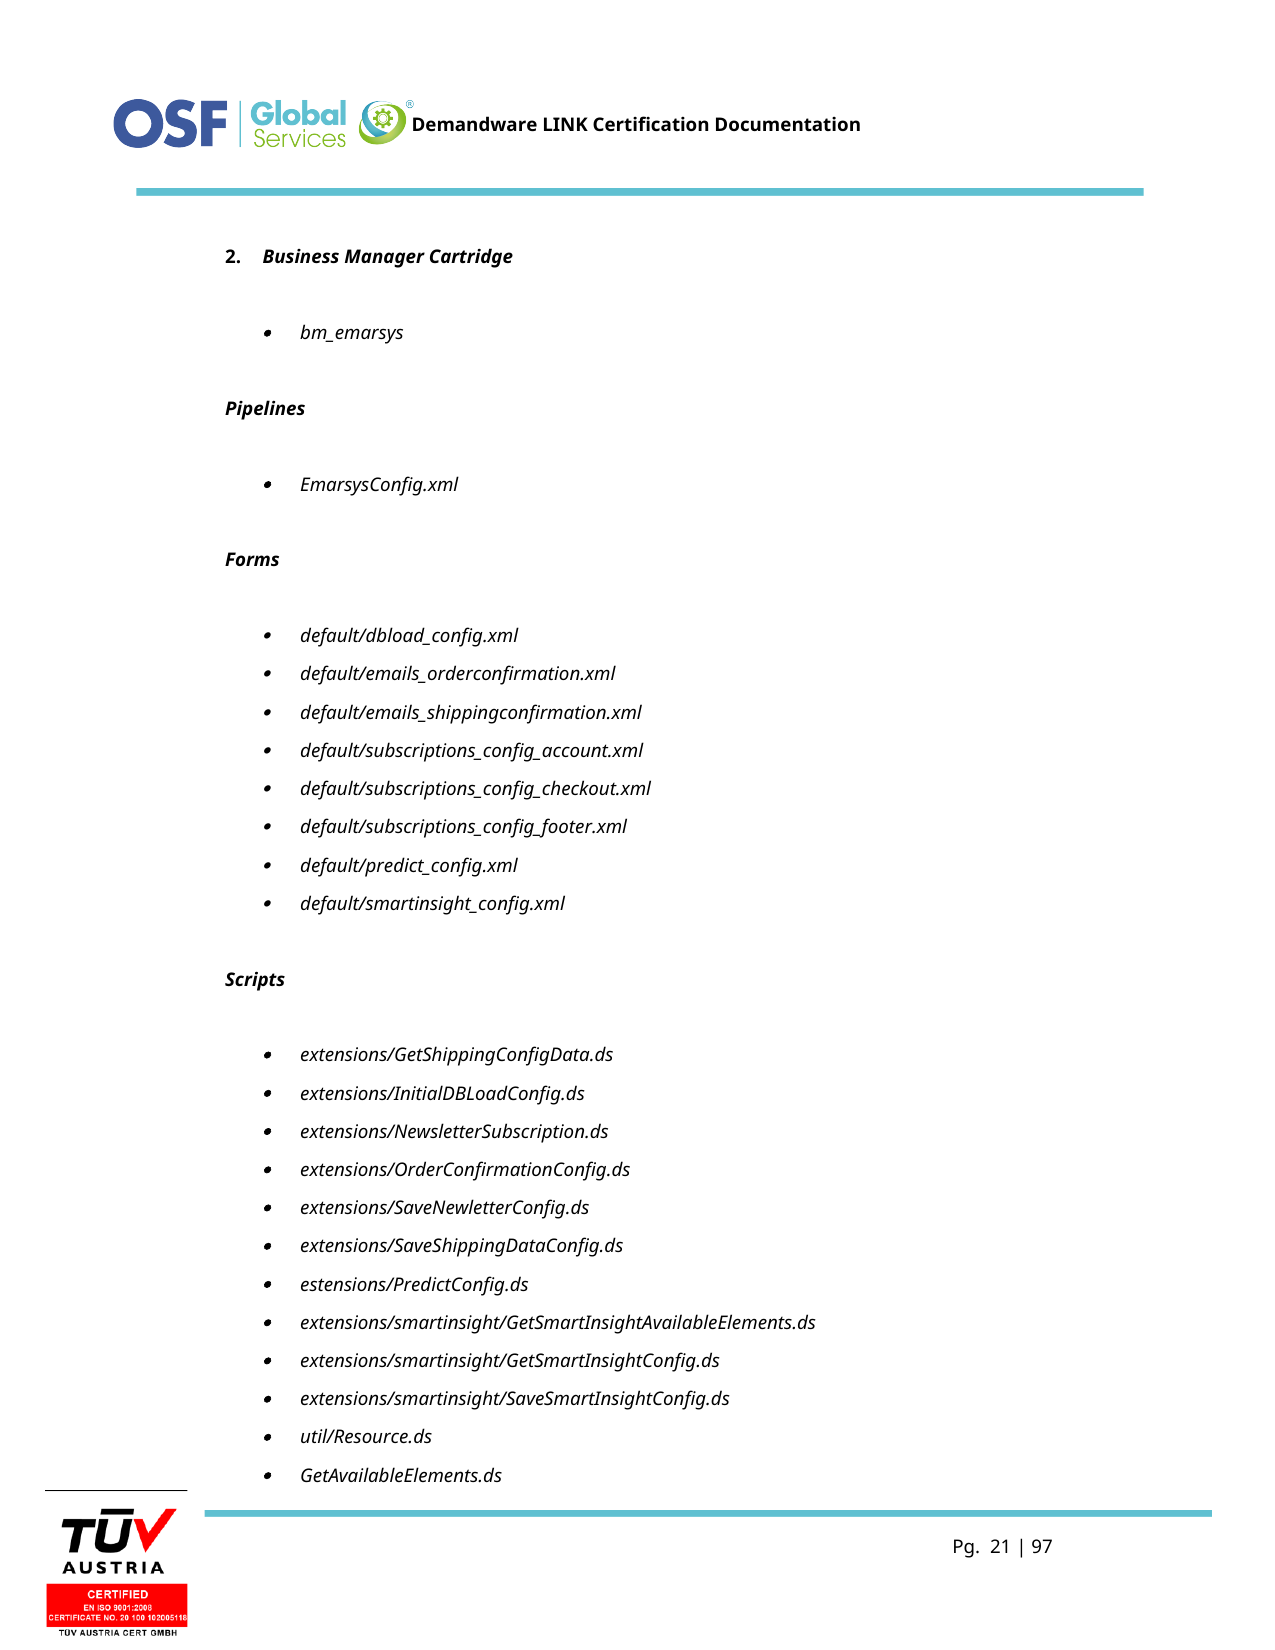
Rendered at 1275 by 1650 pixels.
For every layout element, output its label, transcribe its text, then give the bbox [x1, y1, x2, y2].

list GetAvailableElements.ds [262, 1462, 1087, 1488]
list estensions/PredictConfig.ds [262, 1271, 1087, 1296]
picture [204, 1510, 1212, 1517]
list default/subscriptions_config_account.xml [262, 737, 1087, 763]
list util/Resource.ds [262, 1424, 1087, 1449]
list extensions/NewsletterSubscription.ds [262, 1118, 1087, 1143]
list default/predict_config.xml [262, 852, 1087, 877]
list default/dbload_config.xml [262, 622, 1087, 648]
list bm_emarsys [262, 319, 1087, 345]
text Scripts [225, 966, 1087, 991]
list extensions/InitialDBLoadConfig.ds [262, 1080, 1087, 1105]
list extensions/SaveShippingDataConfig.ds [262, 1233, 1087, 1258]
picture [43, 1490, 187, 1634]
list extensions/GetShippingConfigData.ds [262, 1042, 1087, 1067]
list extensions/OrderConfirmationConfig.ds [262, 1156, 1087, 1182]
list default/subscriptions_config_footer.xml [262, 814, 1087, 839]
list default/emails_shippingconfirmation.xml [262, 699, 1087, 724]
list extensions/smartinsight/GetSmartInsightAvailableElements.ds [262, 1309, 1087, 1335]
list extensions/smartinsight/GetSmartInsightConfig.ds [262, 1347, 1087, 1373]
picture [113, 99, 414, 148]
picture [136, 188, 1144, 196]
text Forms [225, 547, 1087, 572]
text Pipelines [187, 395, 1087, 421]
list extensions/SaveNewletterConfig.ds [262, 1194, 1087, 1220]
list default/smartinsight_config.xml [262, 890, 1087, 916]
list default/emails_orderconfirmation.xml [262, 661, 1087, 686]
list default/subscriptions_config_checkout.xml [262, 775, 1087, 801]
list extensions/smartinsight/SaveSmartInsightConfig.ds [262, 1386, 1087, 1411]
list Business Manager Cartridge [225, 243, 1087, 269]
list EmarsysConfig.xml [262, 471, 1087, 497]
